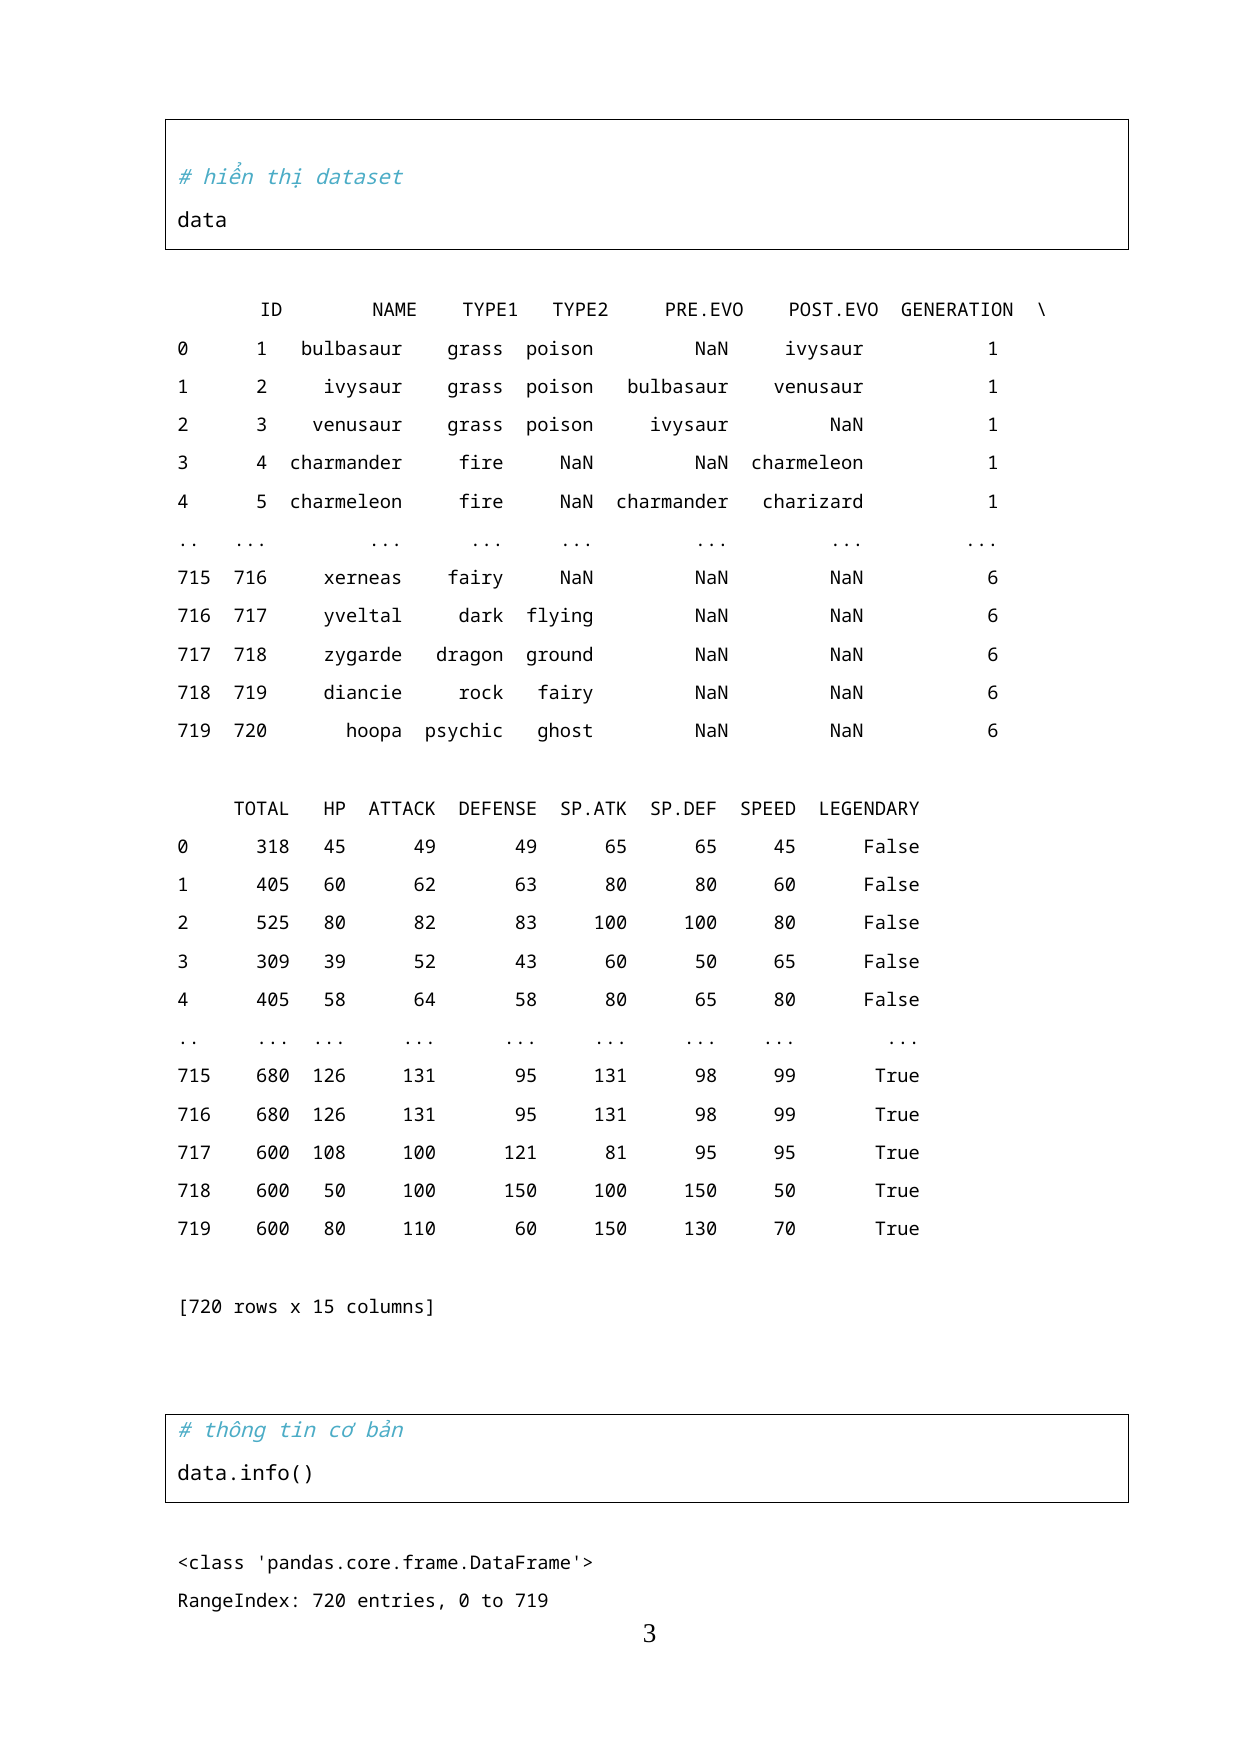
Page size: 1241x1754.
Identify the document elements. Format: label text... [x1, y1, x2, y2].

text ID NAME TYPE1 TYPE2 PRE.EVO POST.EVO GENERATION \ 0 1 bulbasaur grass poison NaN ivysaur 1 1 2 ivysaur grass poison bulbasaur venusaur 1 2 3 venusaur grass poison ivysaur NaN 1 3 4 charmander fire NaN NaN charmeleon 1 4 5 charmeleon fire NaN charmander charizard 1 .. ... ... ... ... ... ... ... 715 716 xerneas fairy NaN NaN NaN 6 716 717 yveltal dark flying NaN NaN 6 717 718 zygarde dragon ground NaN NaN 6 718 719 diancie rock fairy NaN NaN 6 719 720 hoopa psychic ghost NaN NaN 6 TOTAL HP ATTACK DEFENSE SP.ATK SP.DEF SPEED LEGENDARY 0 318 45 49 49 65 65 45 False 1 405 60 62 63 80 80 60 False 2 525 80 82 83 100 100 80 False 3 309 39 52 43 60 50 65 False 4 405 58 64 58 80 65 80 False .. ... ... ... ... ... ... ... ... 715 680 126 131 95 131 98 99 True 716 680 126 131 95 131 98 99 True 717 600 108 100 121 81 95 95 True 718 600 50 100 150 100 150 50 True 719 600 80 110 60 150 130 70 True [720 rows x 15 columns] [177, 297, 1122, 1319]
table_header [166, 120, 1128, 249]
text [177, 1549, 1122, 1613]
table_header # thông tin cơ bản data.info() [166, 1415, 1128, 1502]
